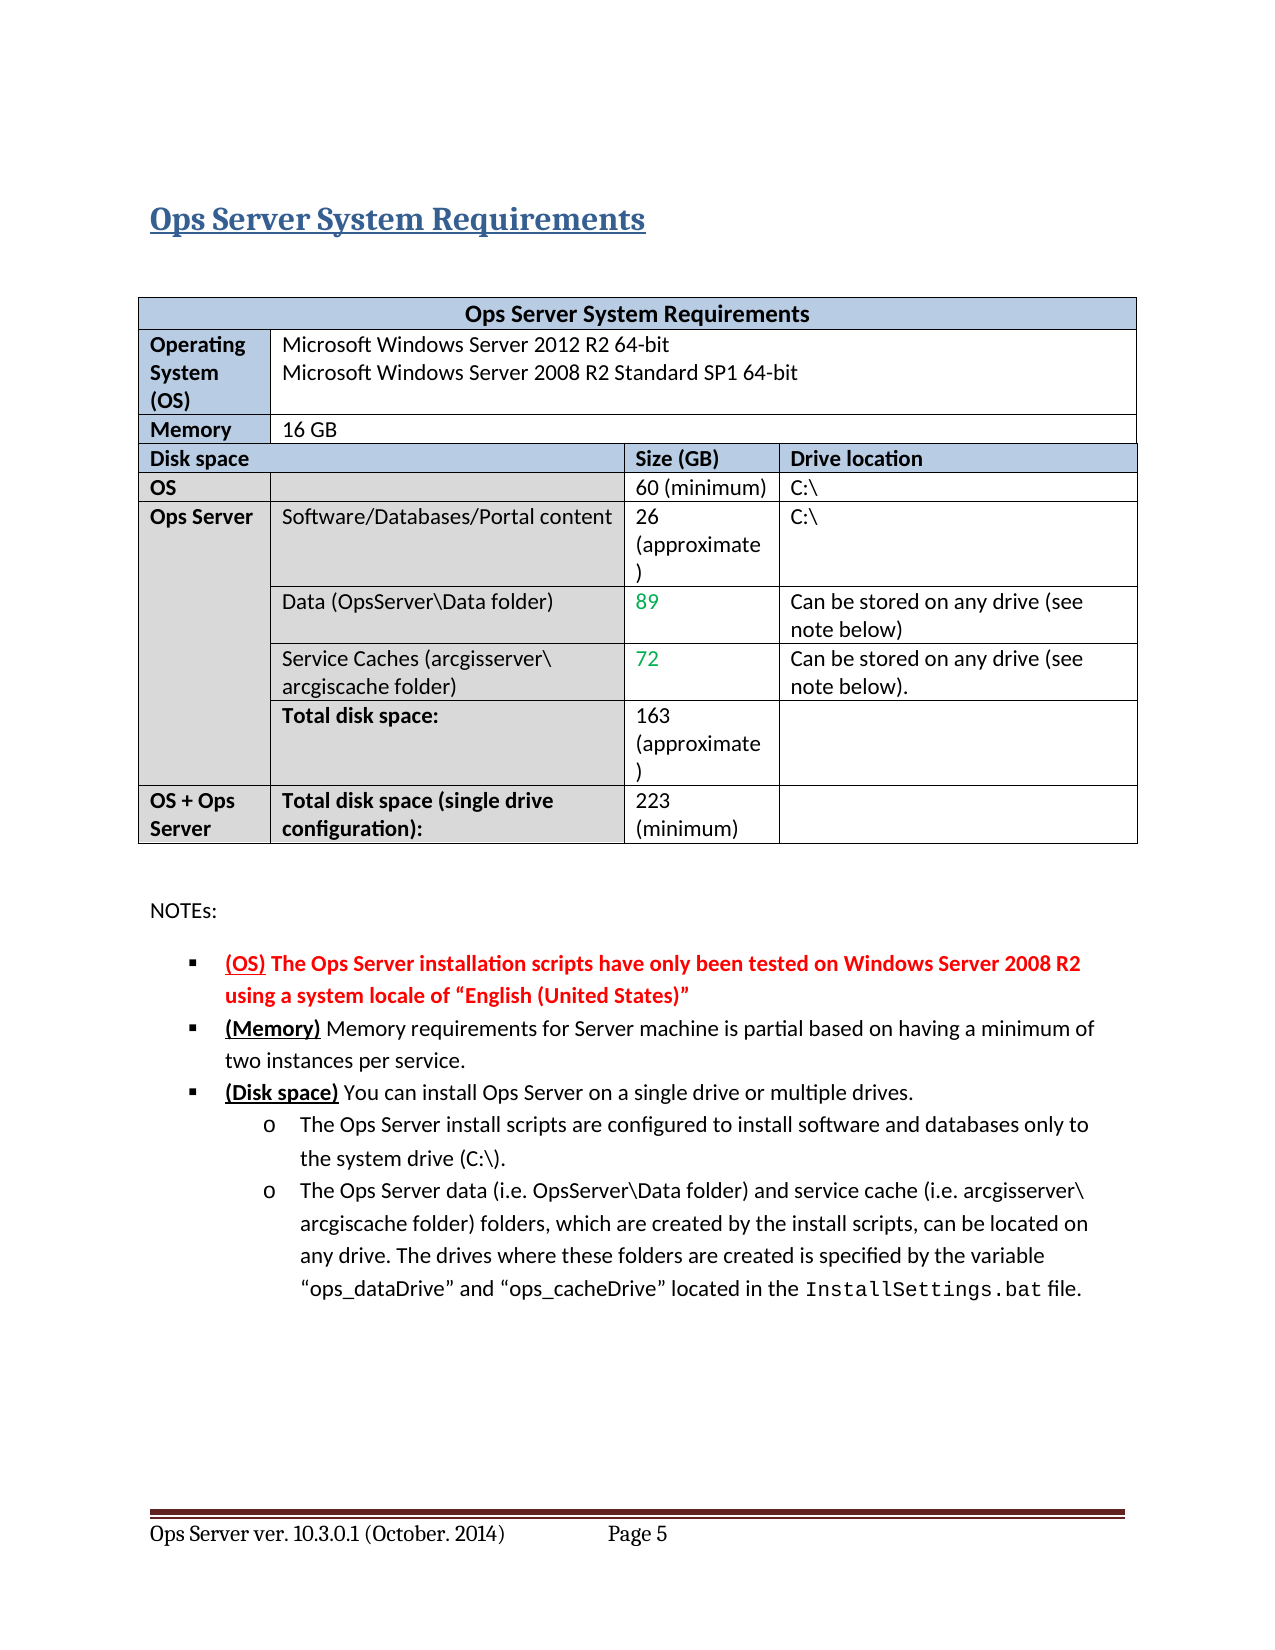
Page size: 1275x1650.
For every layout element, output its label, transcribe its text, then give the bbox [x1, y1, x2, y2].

subtitle Ops Server System Requirements [150, 200, 1125, 238]
table_cell 60 (minimum) [625, 473, 779, 501]
table_cell 89 [625, 587, 779, 643]
table_cell Can be stored on any drive (see note below) [780, 587, 1137, 643]
text NOTEs: [150, 896, 1125, 924]
table_cell Total disk space: [271, 701, 624, 785]
list (OS) The Ops Server installation scripts have only been tested on Windows Server 2008 R2 using a system locale of “English (United States)” [187, 949, 1125, 1010]
table_cell C:\ [780, 502, 1137, 586]
list The Ops Server data (i.e. OpsServer\Data folder) and service cache (i.e. arcgisserver\arcgiscache folder) folders, which are created by the install scripts, can be located on any drive. The drives where these folders are created is specified by the variable “ops_dataDrive” and “ops_cacheDrive” located in the InstallSettings.bat file. [262, 1176, 1125, 1302]
table_cell Drive location [780, 444, 1137, 472]
table_cell Can be stored on any drive (see note below). [780, 644, 1137, 700]
table_cell Microsoft Windows Server 2012 R2 64-bit Microsoft Windows Server 2008 R2 Standard SP1 64-bit [271, 330, 1136, 414]
table_cell Size (GB) [625, 444, 779, 472]
table_cell 16 GB [271, 415, 1136, 443]
table_cell OS + Ops Server [139, 786, 270, 842]
table_cell 72 [625, 644, 779, 700]
table_cell Software/Databases/Portal content [271, 502, 624, 586]
table_cell [780, 786, 1137, 842]
table_cell Ops Server [139, 502, 270, 785]
table_cell 26 (approximate) [625, 502, 779, 586]
table_cell Disk space [139, 444, 624, 472]
list The Ops Server install scripts are configured to install software and databases only to the system drive (C:\). [262, 1110, 1125, 1172]
table_cell Total disk space (single drive configuration): [271, 786, 624, 842]
list (Disk space) You can install Ops Server on a single drive or multiple drives. [187, 1078, 1125, 1106]
table_cell 163 (approximate) [625, 701, 779, 785]
table_cell OS [139, 473, 270, 501]
table_cell Operating System (OS) [139, 330, 270, 414]
table_cell Data (OpsServer\Data folder) [271, 587, 624, 643]
table_cell Memory [139, 415, 270, 443]
table_cell [780, 701, 1137, 785]
list (Memory) Memory requirements for Server machine is partial based on having a minimum of two instances per service. [187, 1014, 1125, 1074]
table_cell 223 (minimum) [625, 786, 779, 842]
table_cell Service Caches (arcgisserver\arcgiscache folder) [271, 644, 624, 700]
table_cell C:\ [780, 473, 1137, 501]
table_cell [271, 473, 624, 501]
table_header Ops Server System Requirements [139, 298, 1136, 329]
